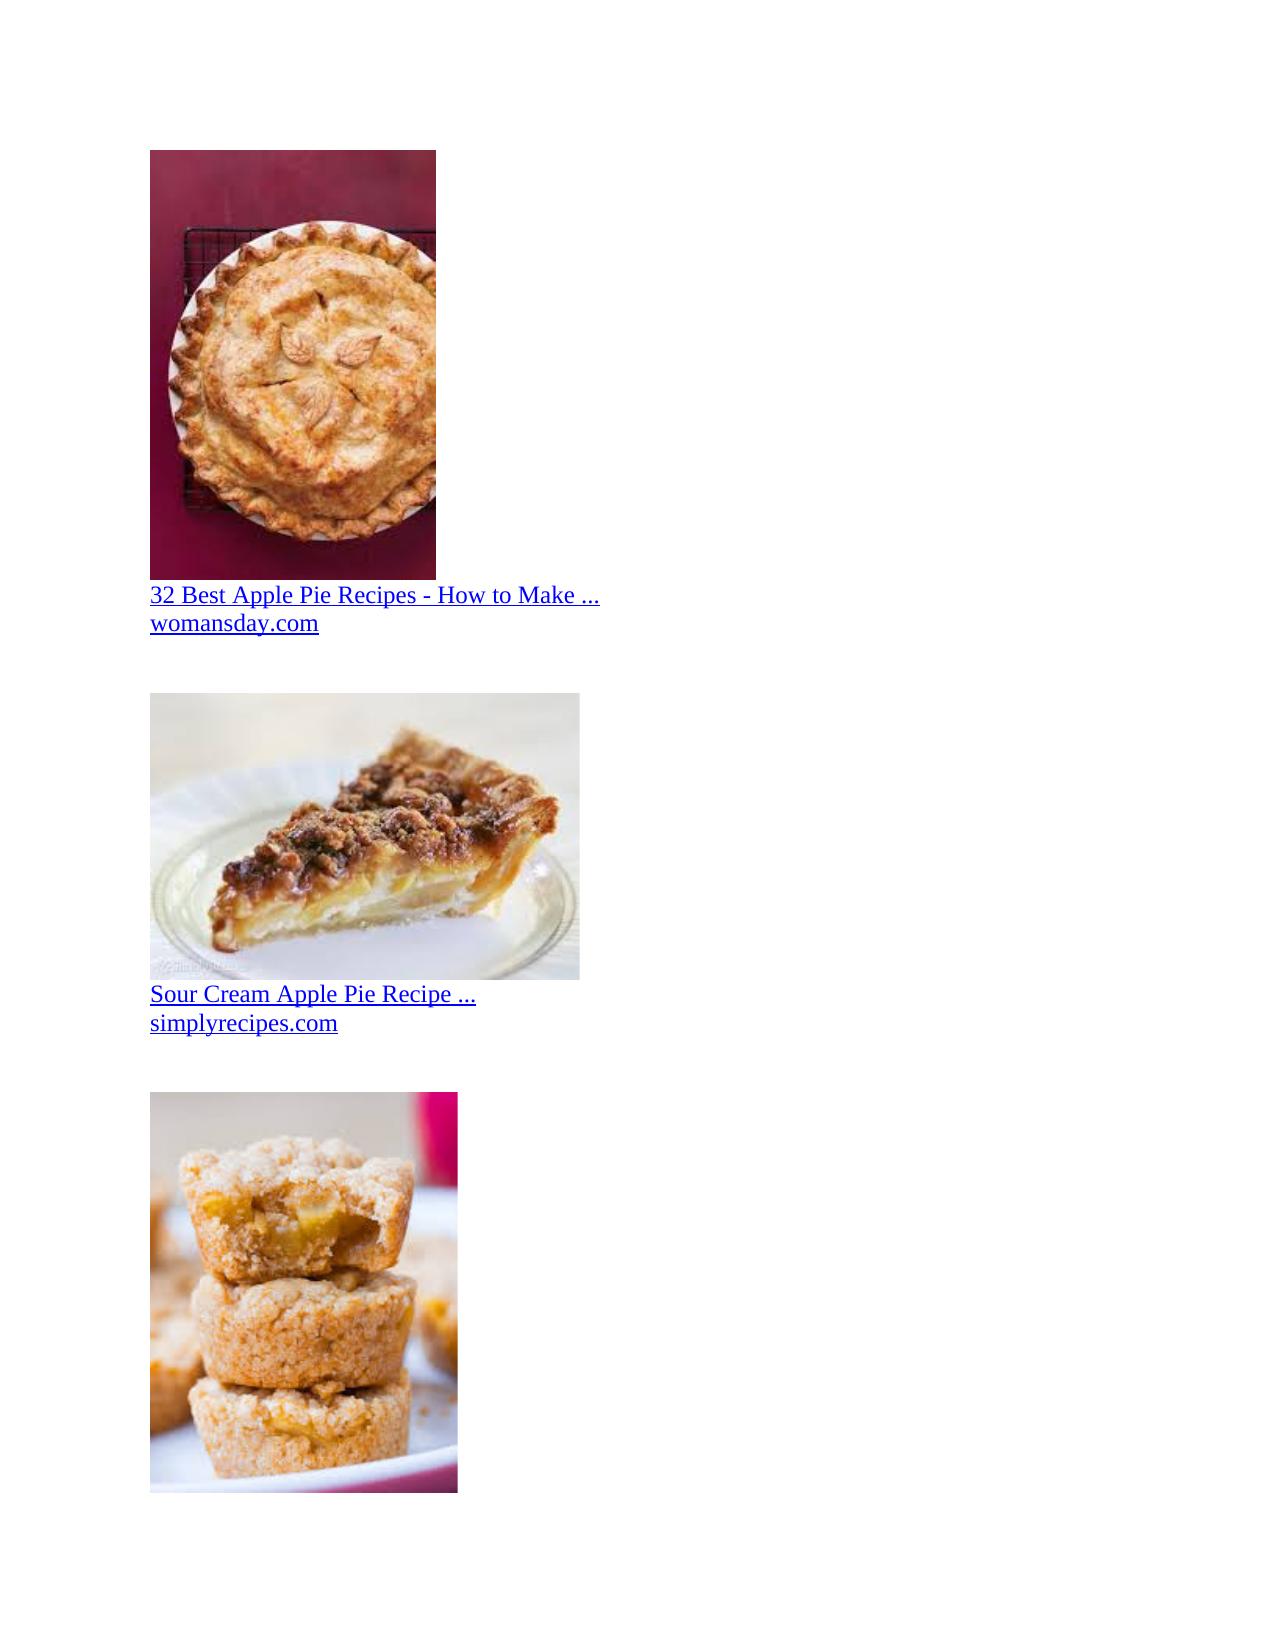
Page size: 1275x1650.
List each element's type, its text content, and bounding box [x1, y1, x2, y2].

picture [150, 150, 436, 580]
text Sour Cream Apple Pie Recipe ... [150, 979, 1125, 1008]
picture [150, 693, 580, 980]
text 32 Best Apple Pie Recipes - How to Make ... [150, 580, 1125, 608]
text simplyrecipes.com [150, 1008, 1125, 1037]
text womansday.com [150, 608, 1125, 637]
picture [150, 1092, 458, 1493]
